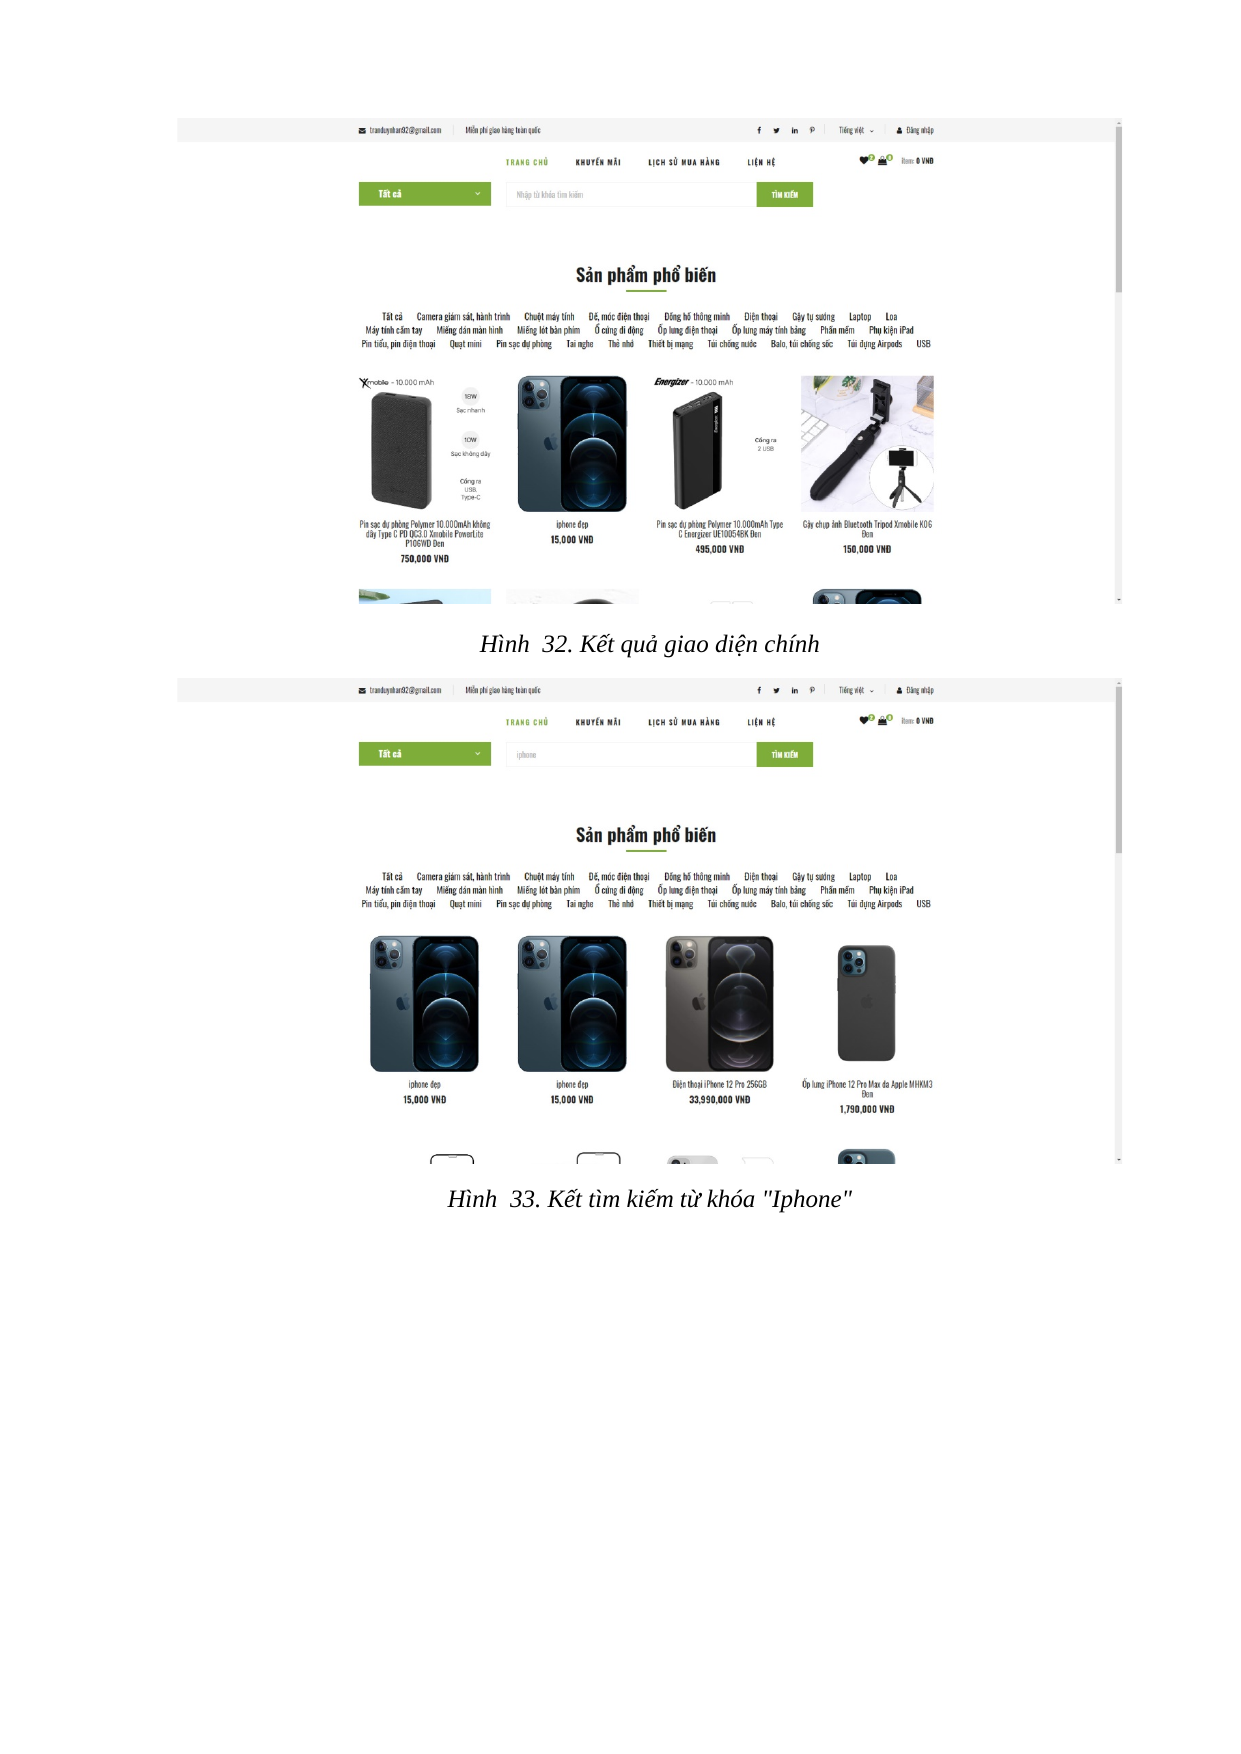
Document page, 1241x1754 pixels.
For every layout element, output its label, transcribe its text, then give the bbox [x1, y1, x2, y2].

picture [177, 678, 1123, 1164]
text Hình 33. Kết tìm kiếm từ khóa "Iphone" [177, 1184, 1122, 1213]
text Hình 32. Kết quả giao diện chính [177, 629, 1122, 658]
picture [177, 118, 1123, 604]
